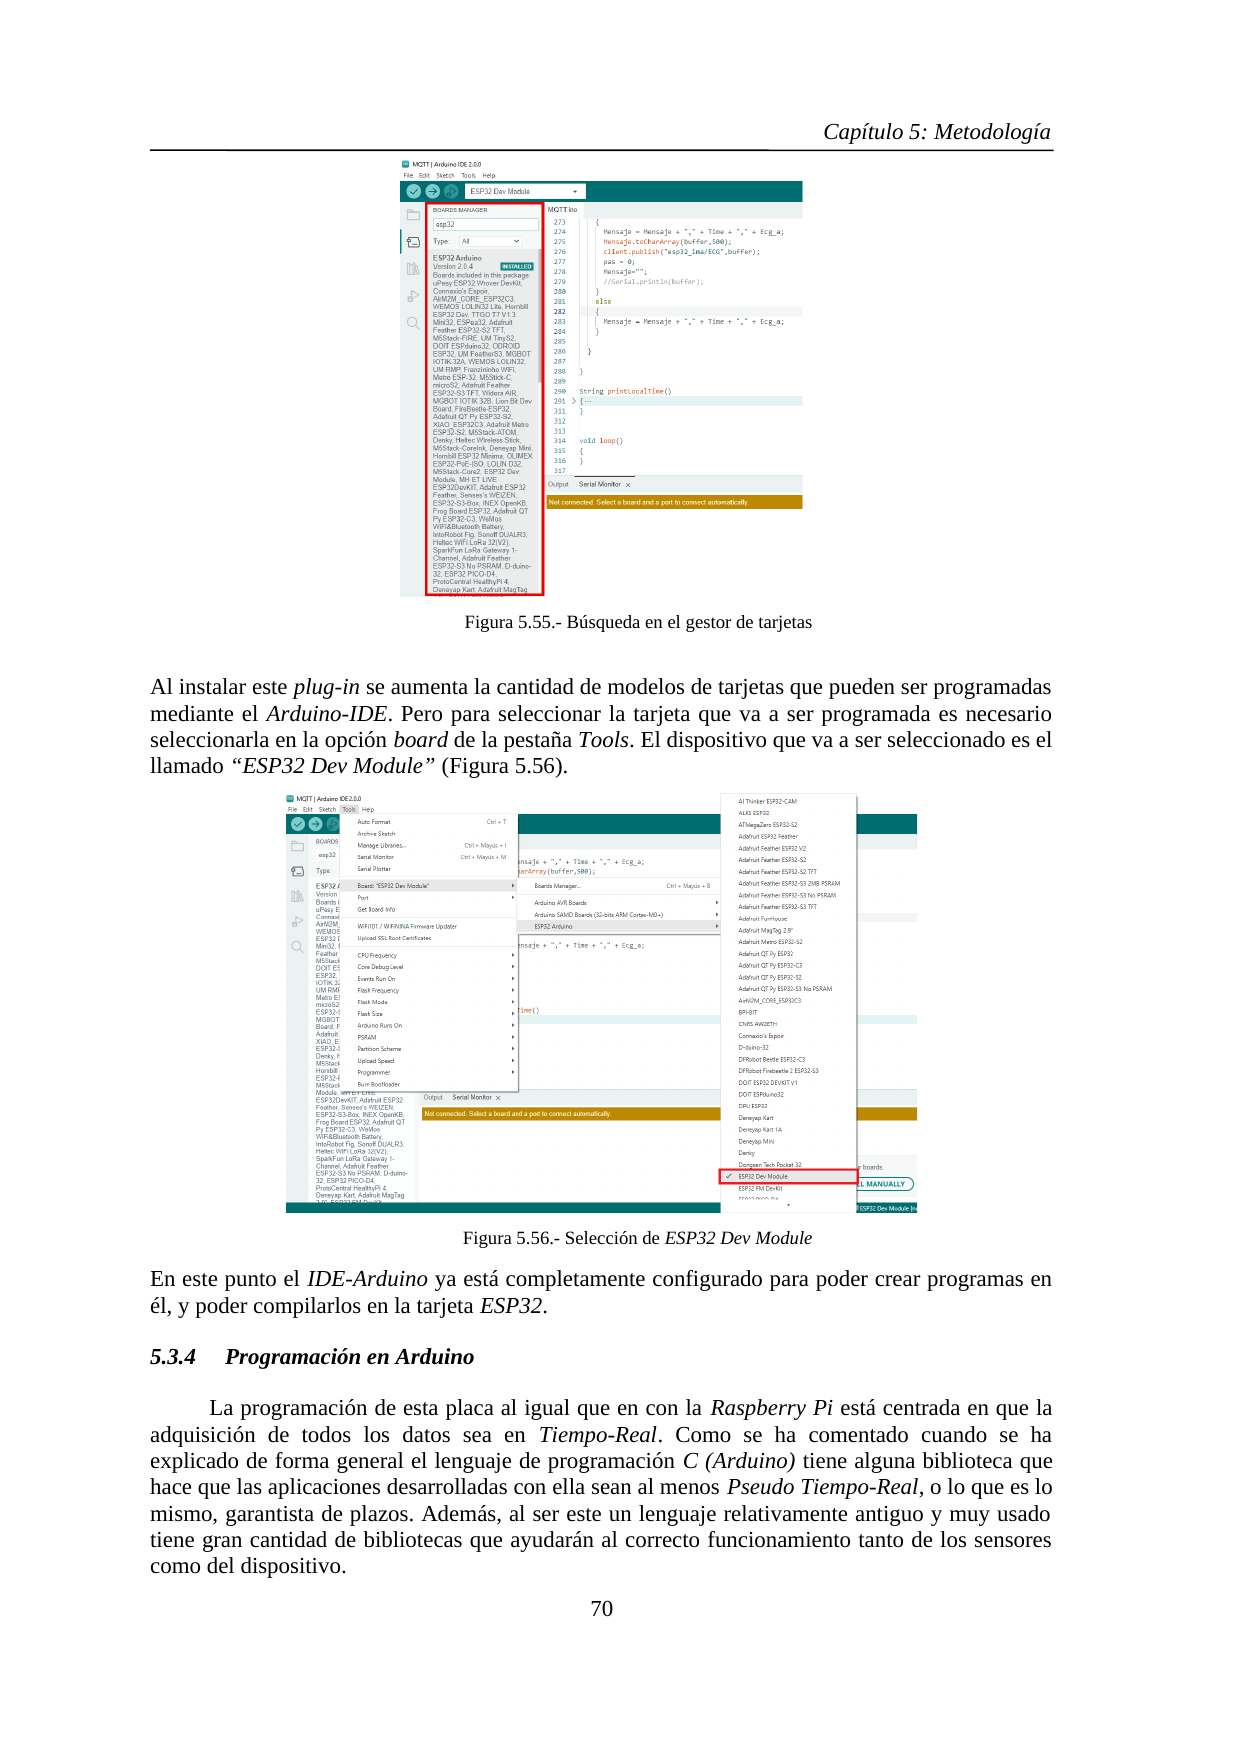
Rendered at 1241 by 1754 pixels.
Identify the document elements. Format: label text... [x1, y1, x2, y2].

text La programación de esta placa al igual que en con la Raspberry Pi está centrada en que la adquisición de todos los datos sea en Tiempo-Real. Como se ha comentado cuando se ha explicado de forma general el lenguaje de programación C (Arduino) tiene alguna biblioteca que hace que las aplicaciones desarrolladas con ella sean al menos Pseudo Tiempo-Real, o lo que es lo mismo, garantista de plazos. Además, al ser este un lenguaje relativamente antiguo y muy usado tiene gran cantidad de bibliotecas que ayudarán al correcto funcionamiento tanto de los sensores como del dispositivo. [150, 1394, 1053, 1579]
text En este punto el IDE-Arduino ya está completamente configurado para poder crear programas en él, y poder compilarlos en la tarjeta ESP32. [150, 1265, 1053, 1318]
picture [400, 159, 803, 597]
picture [286, 793, 918, 1213]
subtitle Programación en Arduino [150, 1343, 1053, 1369]
